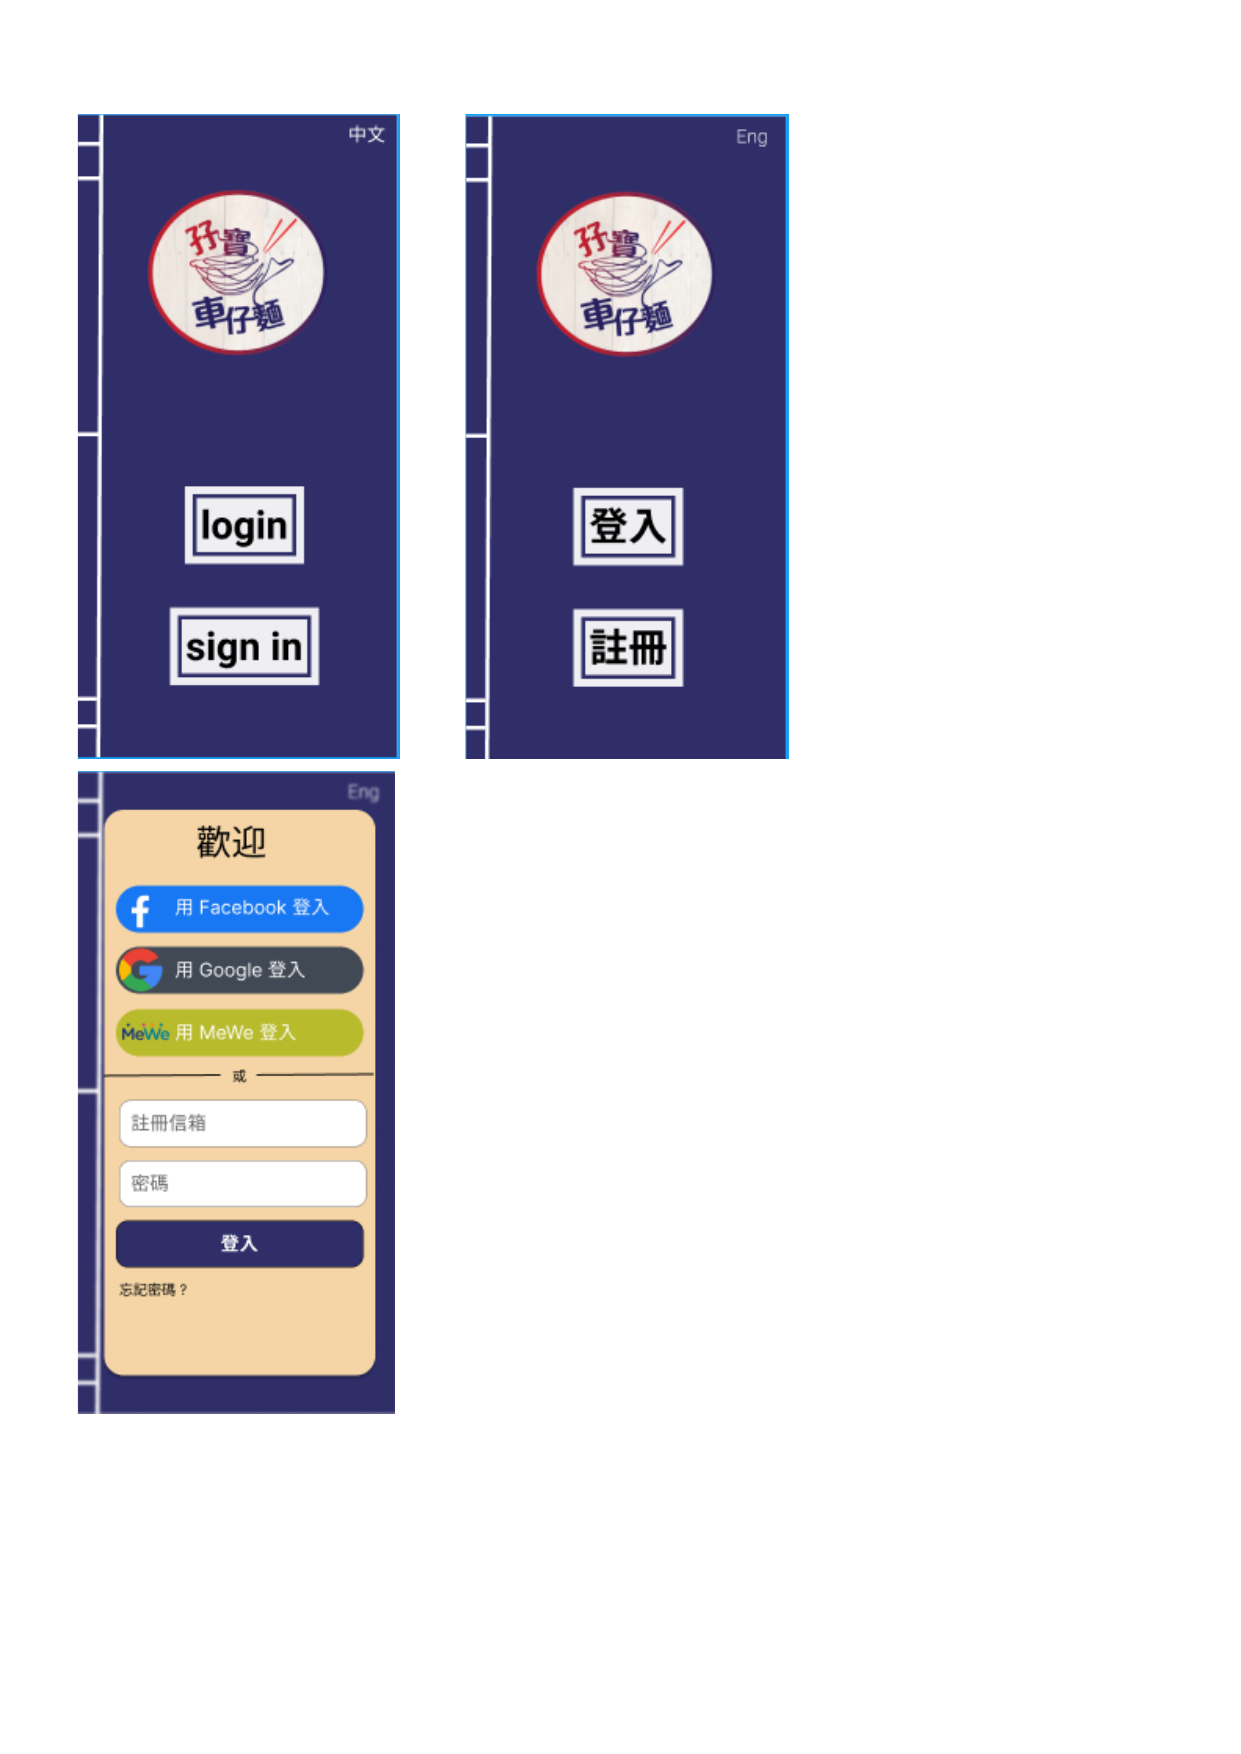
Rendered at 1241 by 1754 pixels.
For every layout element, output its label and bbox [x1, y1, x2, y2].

picture [77, 771, 395, 1414]
picture [77, 114, 400, 759]
picture [465, 114, 789, 759]
